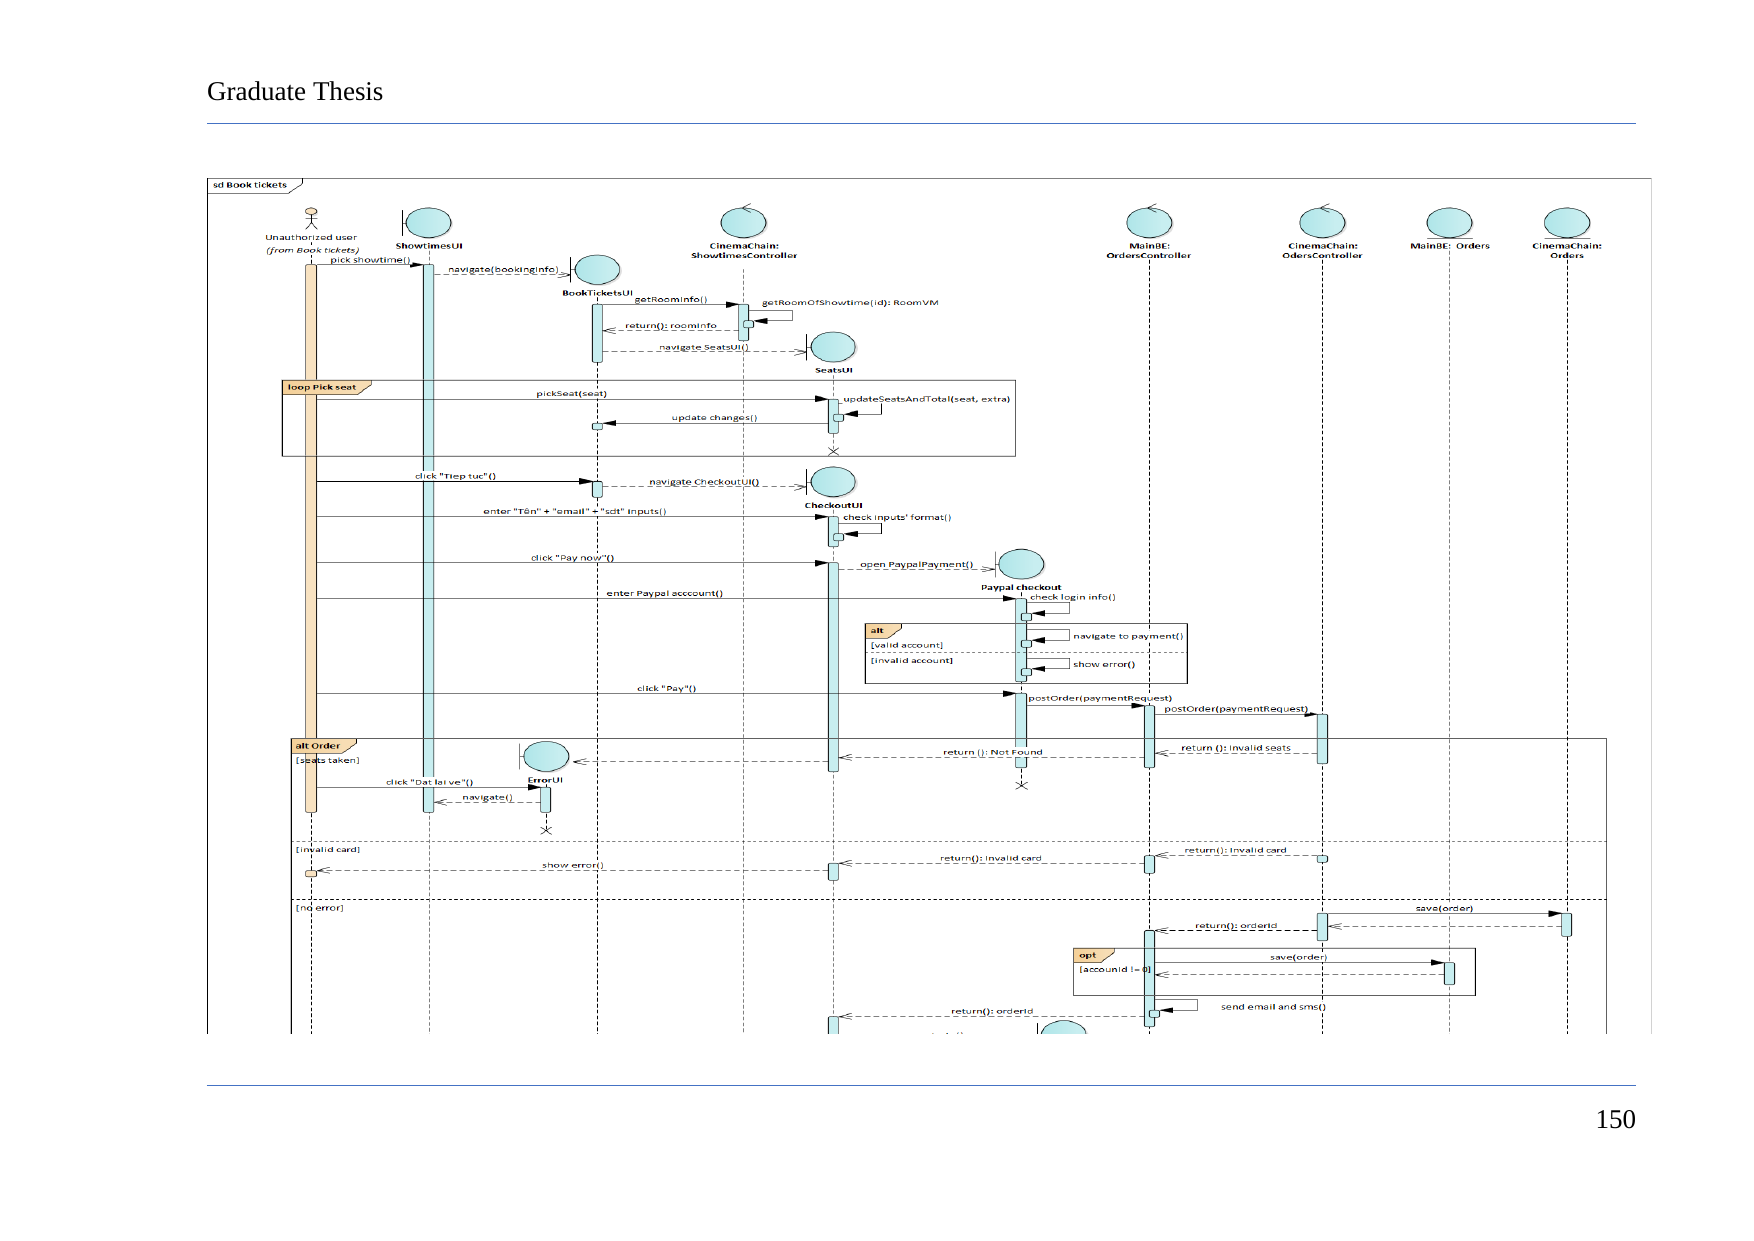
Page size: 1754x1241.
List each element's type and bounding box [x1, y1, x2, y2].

picture [206, 177, 1652, 1034]
